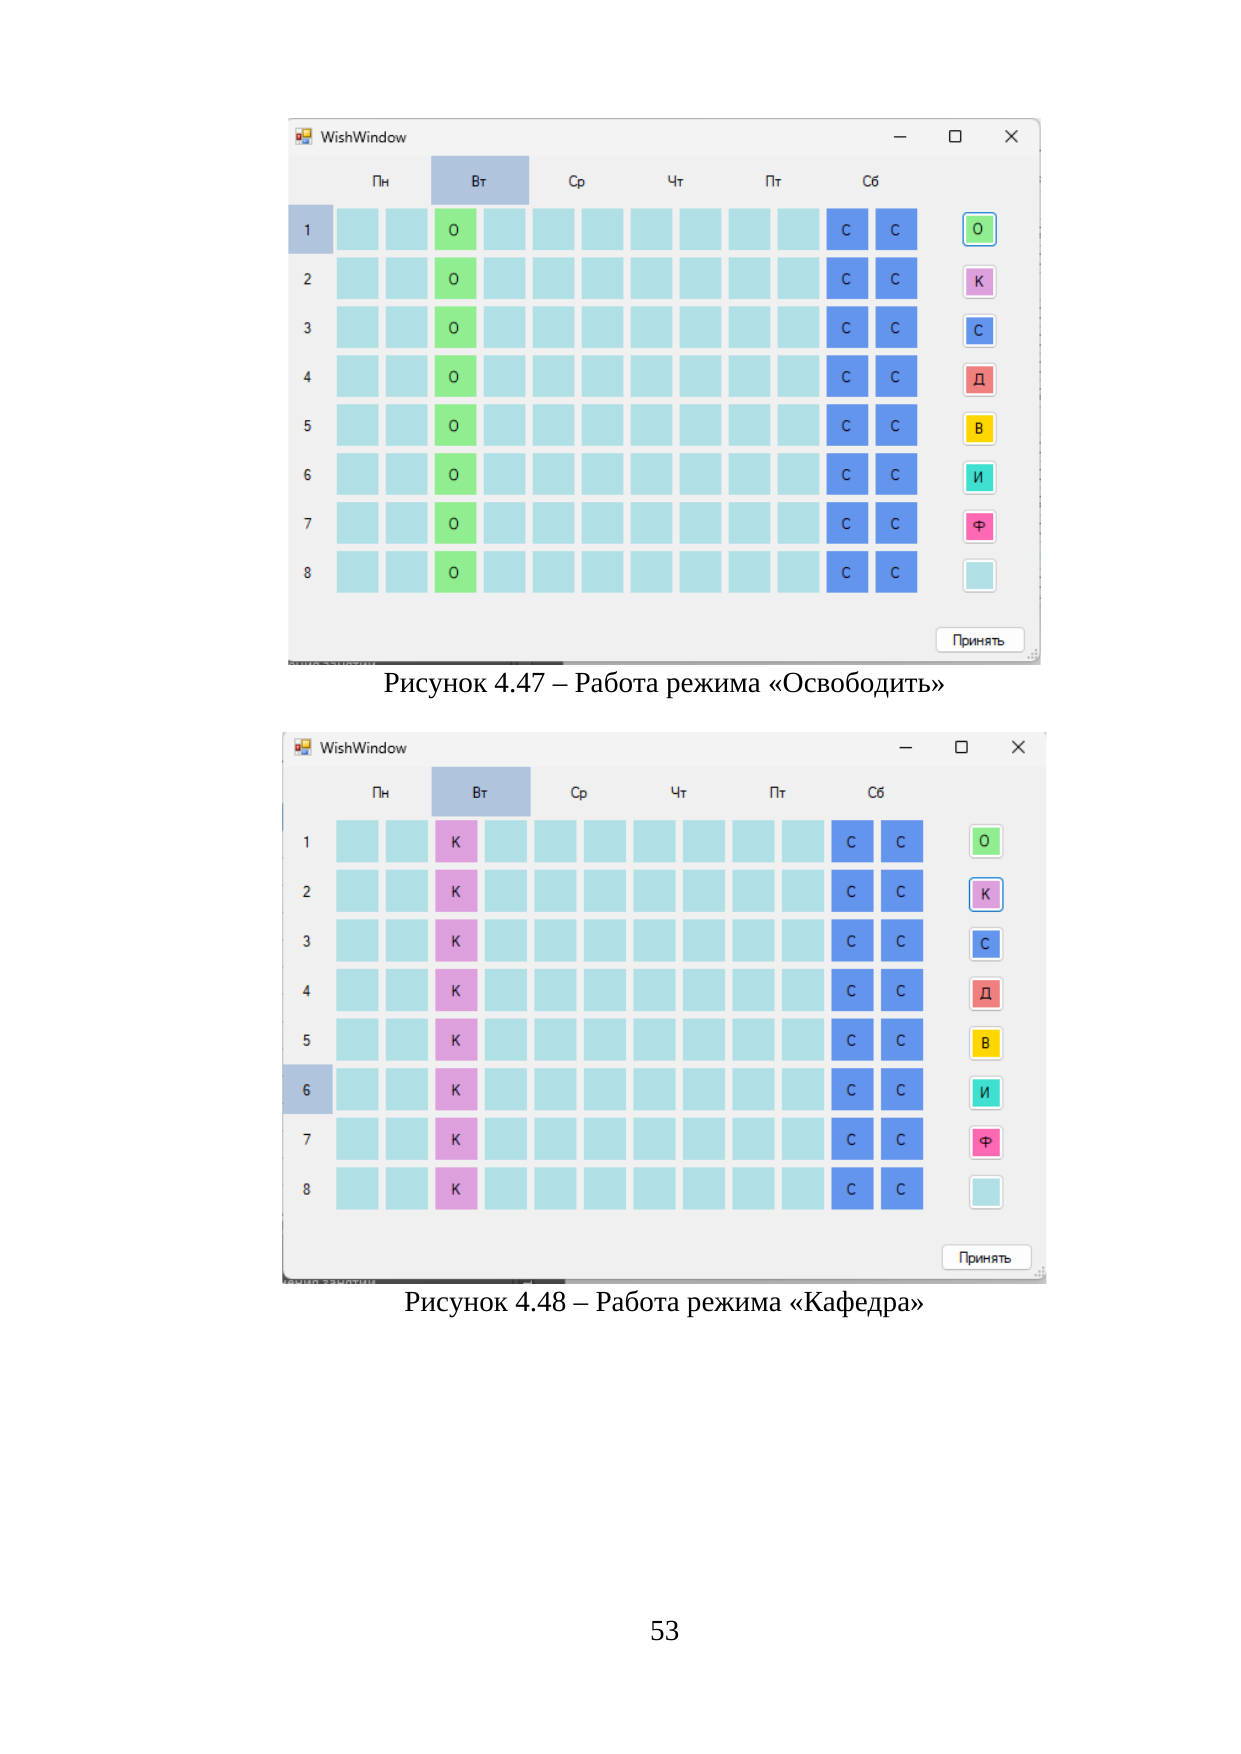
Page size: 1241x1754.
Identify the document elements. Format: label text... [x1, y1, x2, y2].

picture [288, 118, 1041, 665]
text Рисунок 4.48 – Работа режима «Кафедра» [177, 1284, 1152, 1317]
text Рисунок 4.47 – Работа режима «Освободить» [177, 665, 1152, 698]
picture [282, 732, 1047, 1284]
